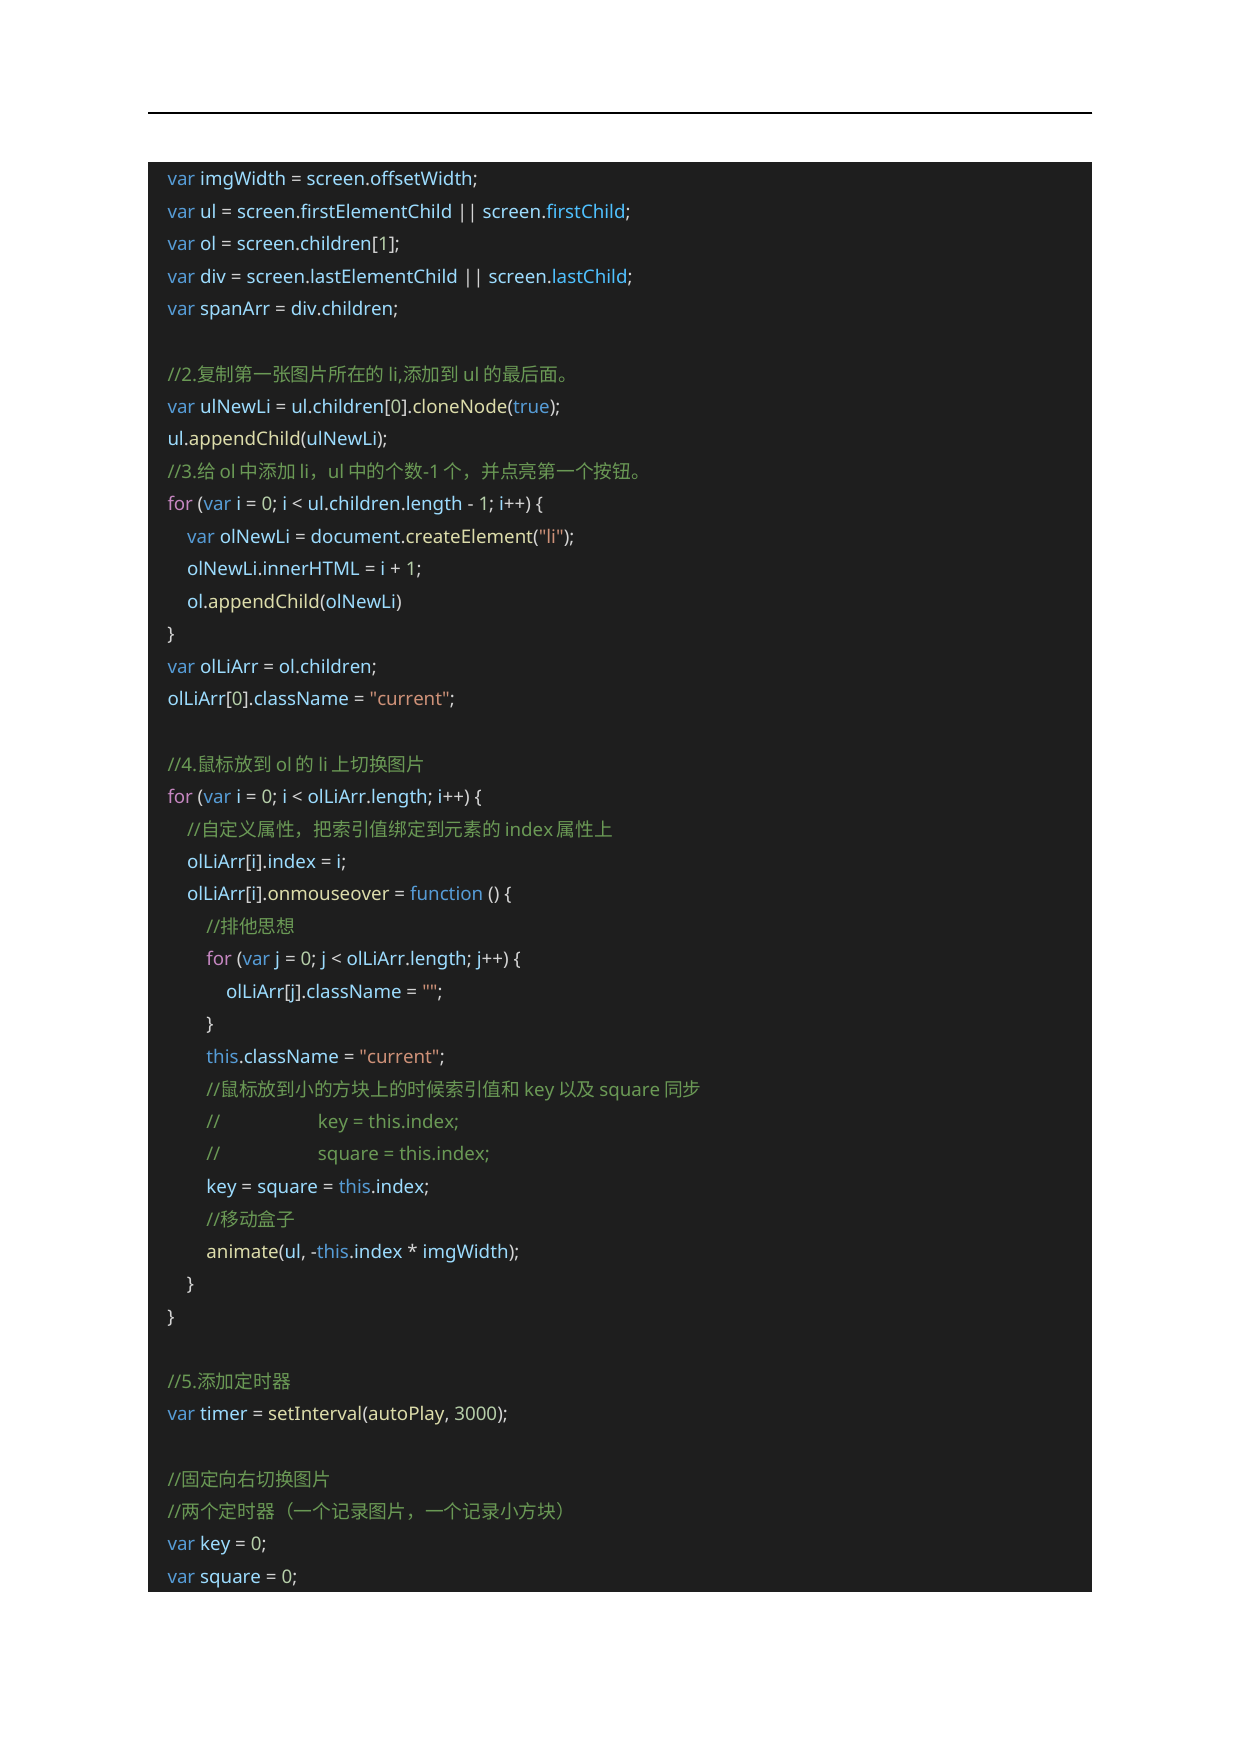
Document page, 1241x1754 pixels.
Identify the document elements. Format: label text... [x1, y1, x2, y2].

text //移动盒子 [148, 1202, 1092, 1234]
text var square = 0; [148, 1559, 1092, 1592]
text for (var i = 0; i < olLiArr.length; i++) { [148, 779, 1092, 812]
text } [148, 1299, 1092, 1332]
text for (var i = 0; i < ul.children.length - 1; i++) { [148, 487, 1092, 519]
text var imgWidth = screen.offsetWidth; [148, 162, 1092, 194]
text olLiArr[i].onmouseover = function () { [148, 877, 1092, 909]
text var div = screen.lastElementChild || screen.lastChild; [148, 259, 1092, 292]
text } [148, 1267, 1092, 1299]
text //自定义属性，把索引值绑定到元素的index属性上 [148, 812, 1092, 844]
text //排他思想 [148, 909, 1092, 942]
text ol.appendChild(olNewLi) [148, 584, 1092, 617]
text olLiArr[0].className = "current"; [148, 682, 1092, 714]
text var olNewLi = document.createElement("li"); [148, 519, 1092, 552]
text ul.appendChild(ulNewLi); [148, 422, 1092, 454]
text //两个定时器（一个记录图片，一个记录小方块） [148, 1494, 1092, 1527]
text //5.添加定时器 [148, 1364, 1092, 1397]
text olLiArr[j].className = ""; [148, 974, 1092, 1007]
text animate(ul, -this.index * imgWidth); [148, 1234, 1092, 1267]
text //鼠标放到小的方块上的时候索引值和key以及square同步 [148, 1072, 1092, 1104]
text this.className = "current"; [148, 1039, 1092, 1072]
text var olLiArr = ol.children; [148, 649, 1092, 682]
text var spanArr = div.children; [148, 292, 1092, 324]
text var ol = screen.children[1]; [148, 227, 1092, 259]
text } [148, 617, 1092, 649]
text for (var j = 0; j < olLiArr.length; j++) { [148, 942, 1092, 974]
text olNewLi.innerHTML = i + 1; [148, 552, 1092, 584]
text //2.复制第一张图片所在的li,添加到ul的最后面。 [148, 357, 1092, 389]
text olLiArr[i].index = i; [148, 844, 1092, 877]
text //4.鼠标放到ol的li上切换图片 [148, 747, 1092, 779]
text } [148, 1007, 1092, 1039]
text // square = this.index; [148, 1137, 1092, 1169]
text var key = 0; [148, 1527, 1092, 1559]
text var timer = setInterval(autoPlay, 3000); [148, 1397, 1092, 1429]
text key = square = this.index; [148, 1169, 1092, 1202]
text //固定向右切换图片 [148, 1462, 1092, 1494]
text //3.给ol中添加li，ul中的个数-1个，并点亮第一个按钮。 [148, 454, 1092, 487]
text var ulNewLi = ul.children[0].cloneNode(true); [148, 389, 1092, 422]
text var ul = screen.firstElementChild || screen.firstChild; [148, 194, 1092, 227]
text // key = this.index; [148, 1104, 1092, 1137]
